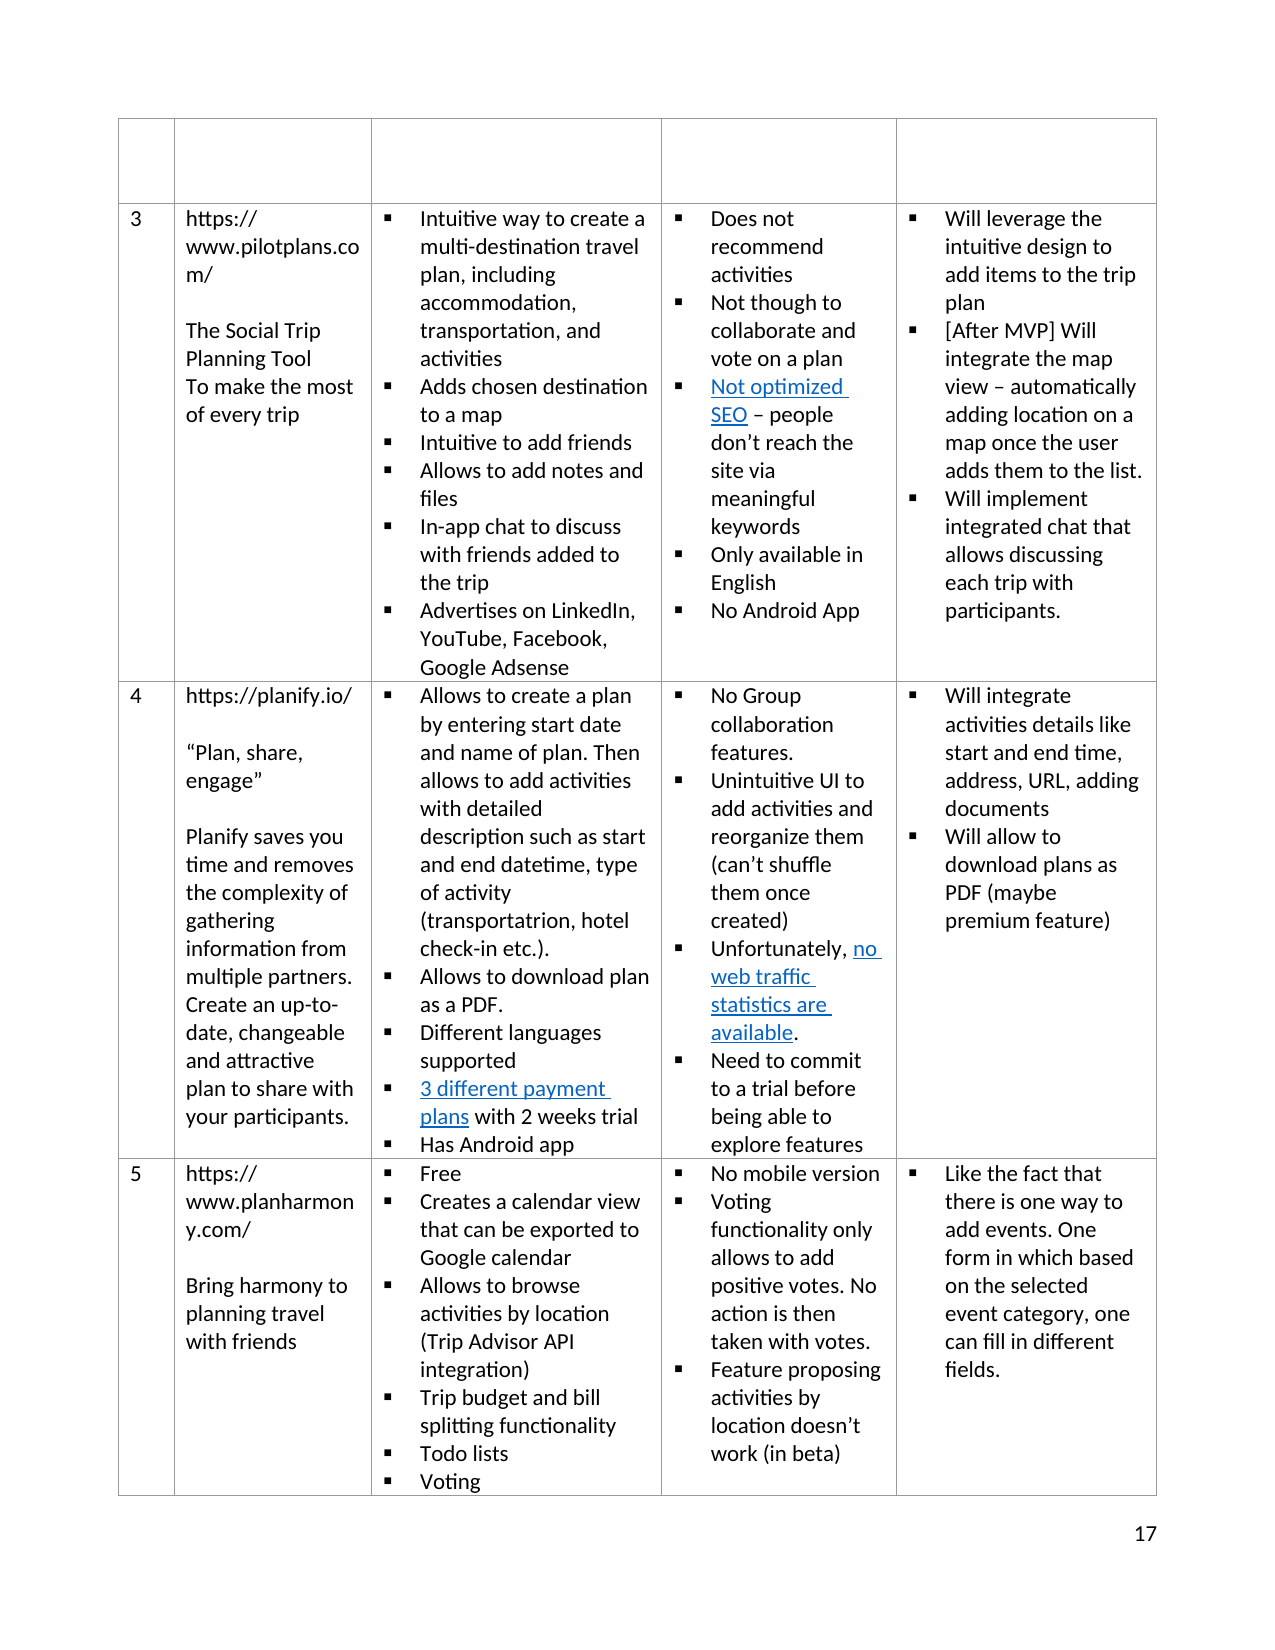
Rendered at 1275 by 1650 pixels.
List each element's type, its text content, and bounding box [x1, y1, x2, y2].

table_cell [175, 1159, 371, 1495]
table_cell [897, 1159, 1156, 1495]
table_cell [662, 1159, 896, 1495]
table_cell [372, 119, 661, 203]
table_cell 4 [119, 682, 174, 1158]
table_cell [372, 1159, 661, 1495]
table_cell 2 [119, 119, 174, 203]
table_cell Will leverage the intuitive design to add items to the trip plan [After MVP] Will integrate the map view – automatically adding location on a map once the user adds them to the list. Will implement integrated chat that allows discussing each trip with participants. [897, 204, 1156, 681]
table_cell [897, 119, 1156, 203]
table_cell No Group collaboration features. Unintuitive UI to add activities and reorganize them (can’t shuffle them once created) Unfortunately, no web traffic statistics are available. Need to commit to a trial before being able to explore features [662, 682, 896, 1158]
table_cell 5 [119, 1159, 174, 1495]
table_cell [175, 119, 371, 203]
table_cell Allows to create a plan by entering start date and name of plan. Then allows to add activities with detailed description such as start and end datetime, type of activity (transportatrion, hotel check-in etc.). Allows to download plan as a PDF. Different languages supported 3 different payment plans with 2 weeks trial Has Android app [372, 682, 661, 1158]
table_cell 3 [119, 204, 174, 681]
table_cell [662, 119, 896, 203]
table_cell Will integrate activities details like start and end time, address, URL, adding documents Will allow to download plans as PDF (maybe premium feature) [897, 682, 1156, 1158]
table_cell https://planify.io/ “Plan, share, engage” Planify saves you time and removes the complexity of gathering information from multiple partners. Create an up-to-date, changeable and attractive plan to share with your participants. [175, 682, 371, 1158]
table_cell Intuitive way to create a multi-destination travel plan, including accommodation, transportation, and activities Adds chosen destination to a map Intuitive to add friends Allows to add notes and files In-app chat to discuss with friends added to the trip Advertises on LinkedIn, YouTube, Facebook, Google Adsense [372, 204, 661, 681]
table_cell Does not recommend activities Not though to collaborate and vote on a plan Not optimized SEO – people don’t reach the site via meaningful keywords Only available in English No Android App [662, 204, 896, 681]
table_cell https://www.pilotplans.com/ The Social Trip Planning Tool To make the most of every trip [175, 204, 371, 681]
